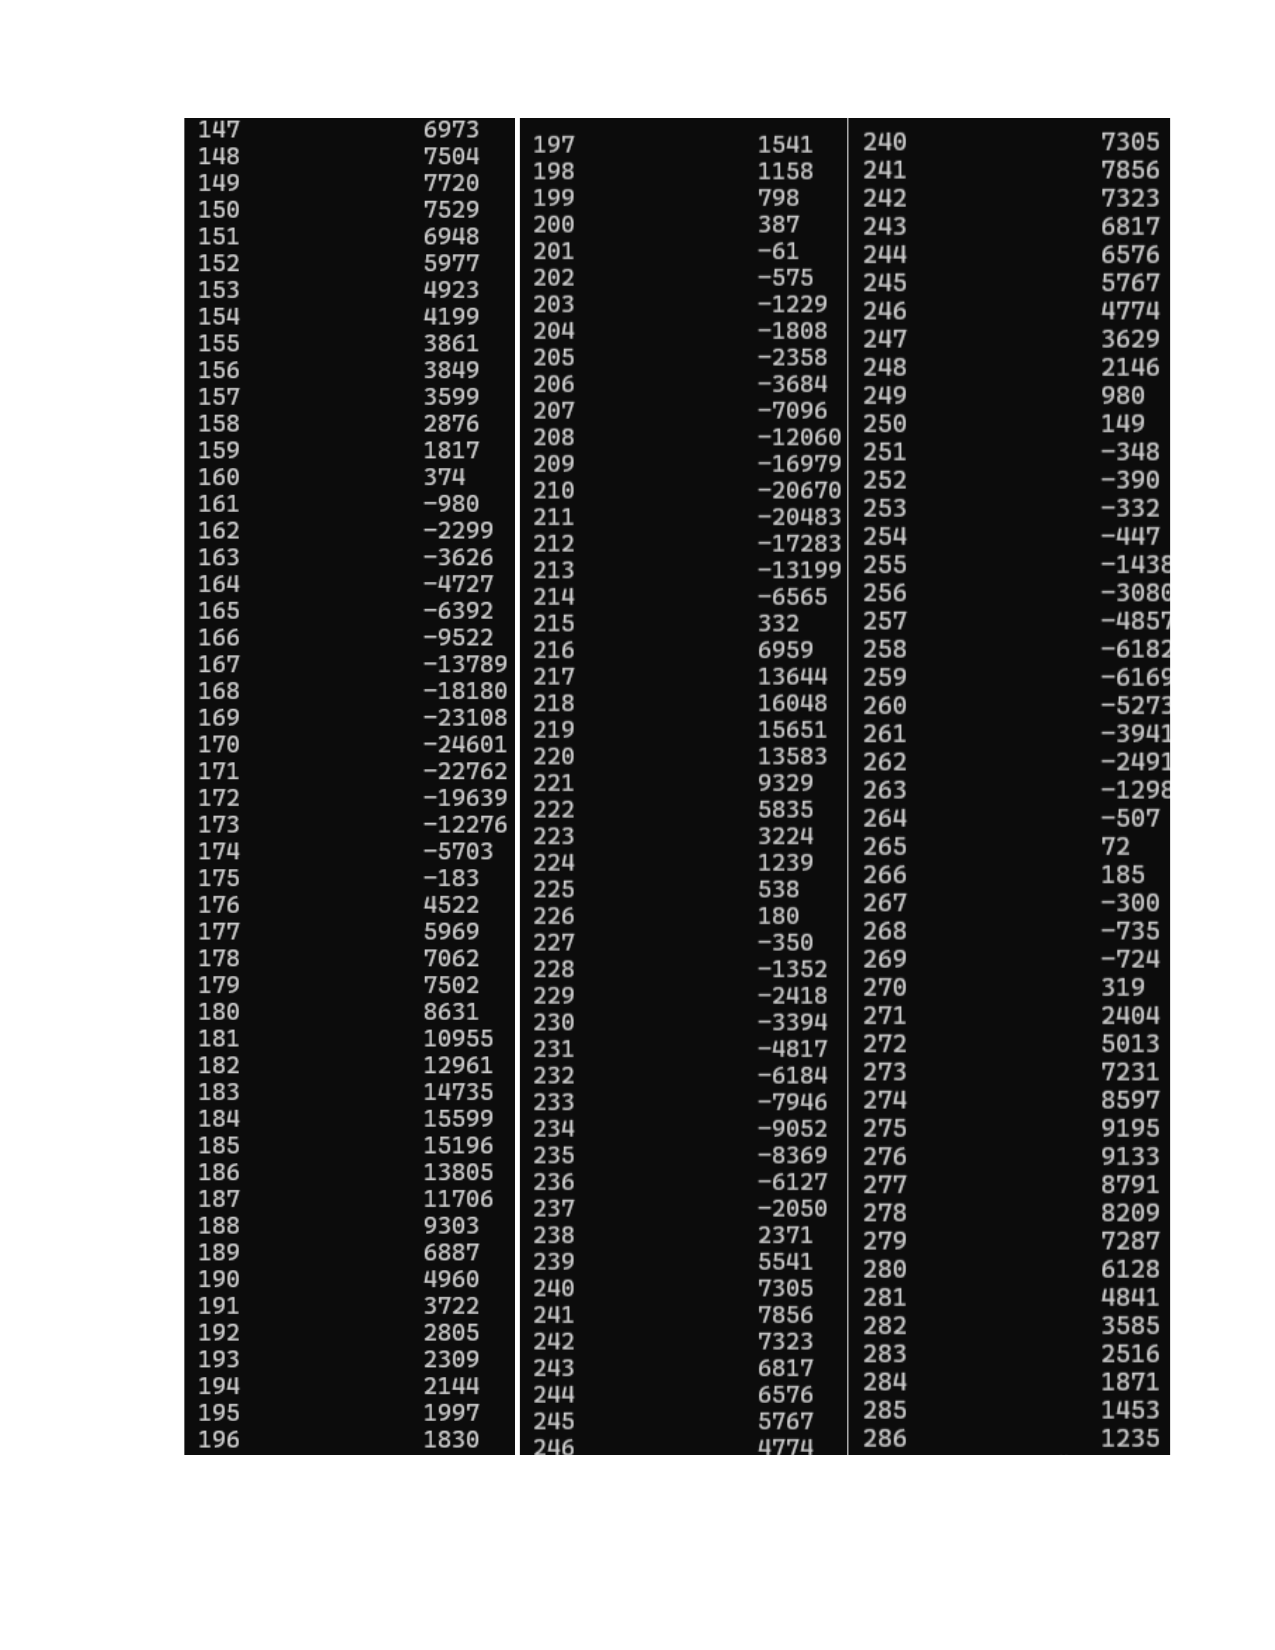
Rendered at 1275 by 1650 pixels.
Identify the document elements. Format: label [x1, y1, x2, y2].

picture [519, 118, 1171, 1454]
picture [184, 118, 515, 1454]
